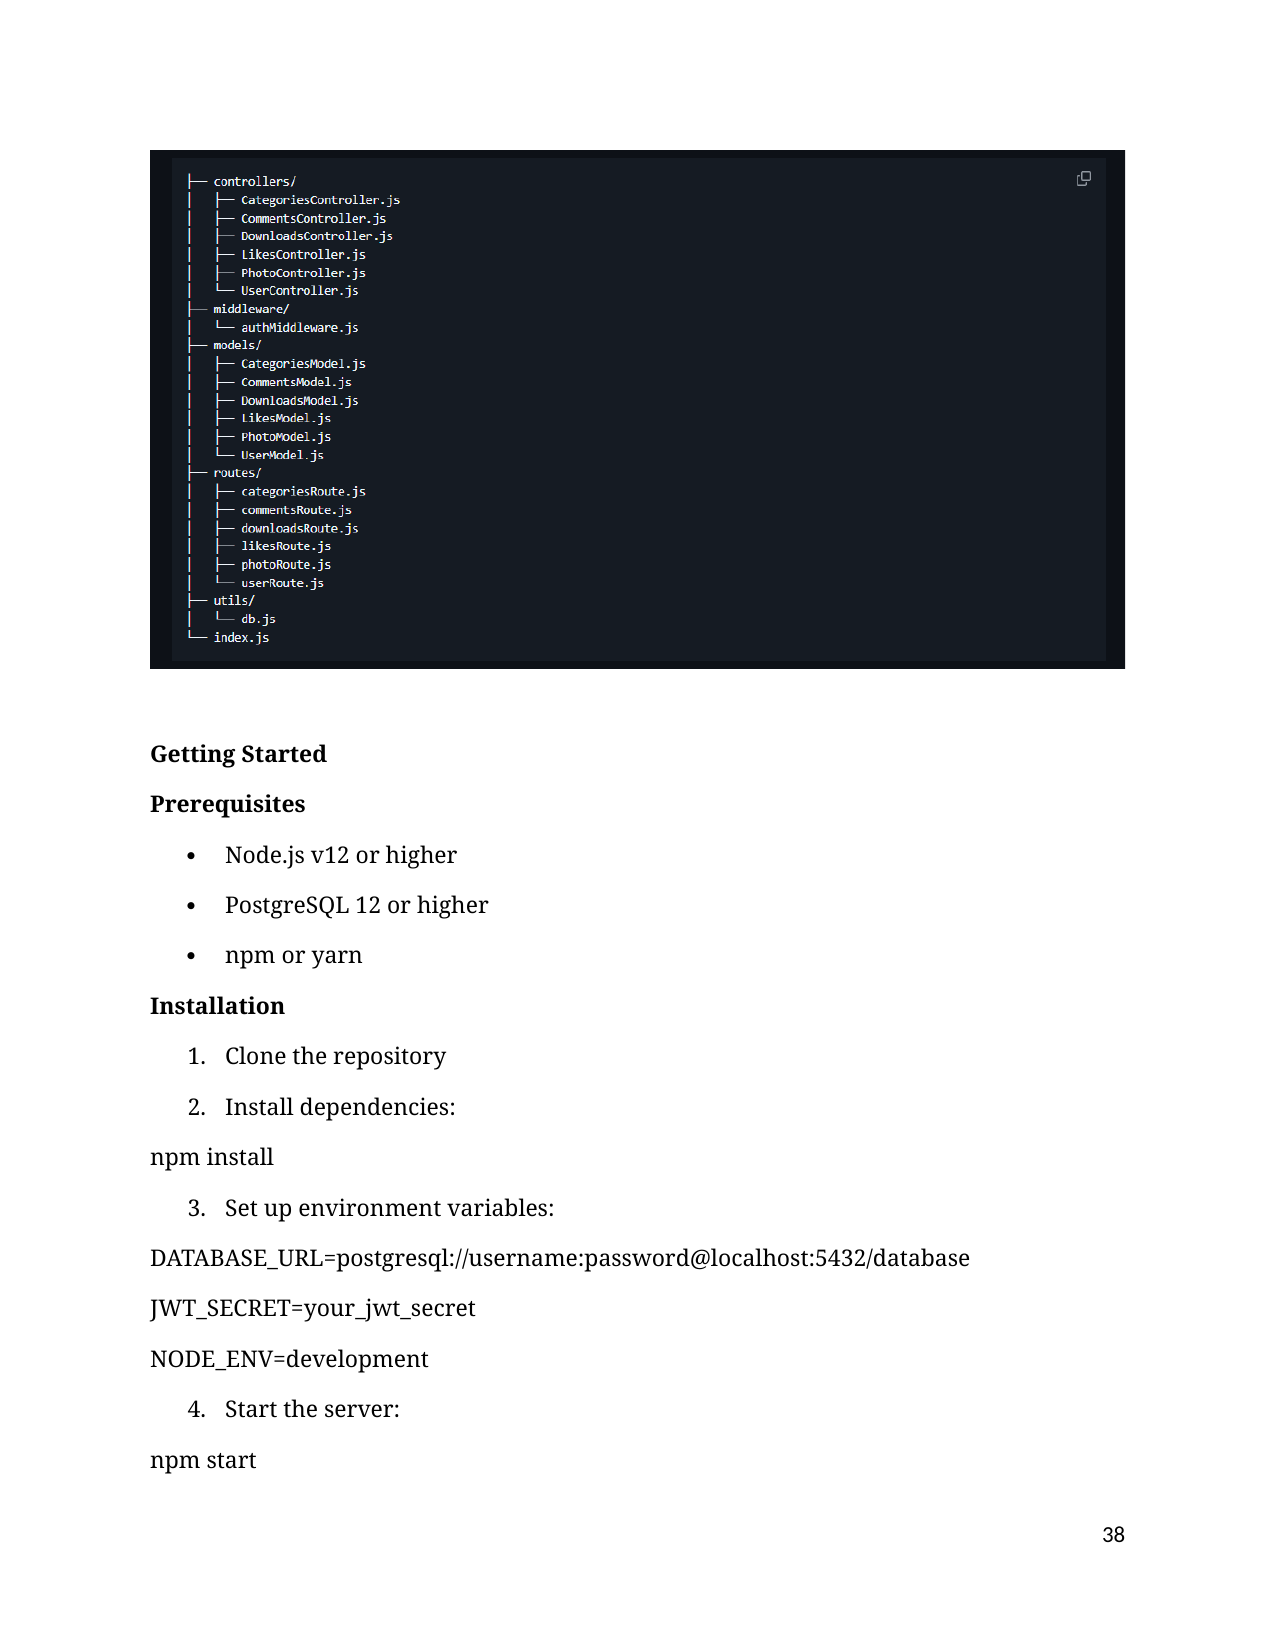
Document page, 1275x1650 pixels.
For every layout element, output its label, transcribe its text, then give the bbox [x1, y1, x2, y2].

list Node.js v12 or higher [187, 838, 1125, 870]
text Prerequisites [150, 788, 1125, 819]
list Start the server: [187, 1393, 1125, 1424]
text DATABASE_URL=postgresql://username:password@localhost:5432/database [150, 1242, 1125, 1273]
text JWT_SECRET=your_jwt_secret [150, 1292, 1125, 1323]
list Install dependencies: [187, 1091, 1125, 1122]
list PostgreSQL 12 or higher [187, 889, 1125, 920]
text Getting Started [150, 738, 1125, 769]
text npm install [150, 1141, 1125, 1172]
text NODE_ENV=development [150, 1343, 1125, 1374]
list Set up environment variables: [187, 1191, 1125, 1223]
text Installation [150, 990, 1125, 1021]
list npm or yarn [187, 939, 1125, 971]
text npm start [150, 1443, 1125, 1475]
picture [150, 150, 1125, 669]
list Clone the repository [187, 1040, 1125, 1071]
